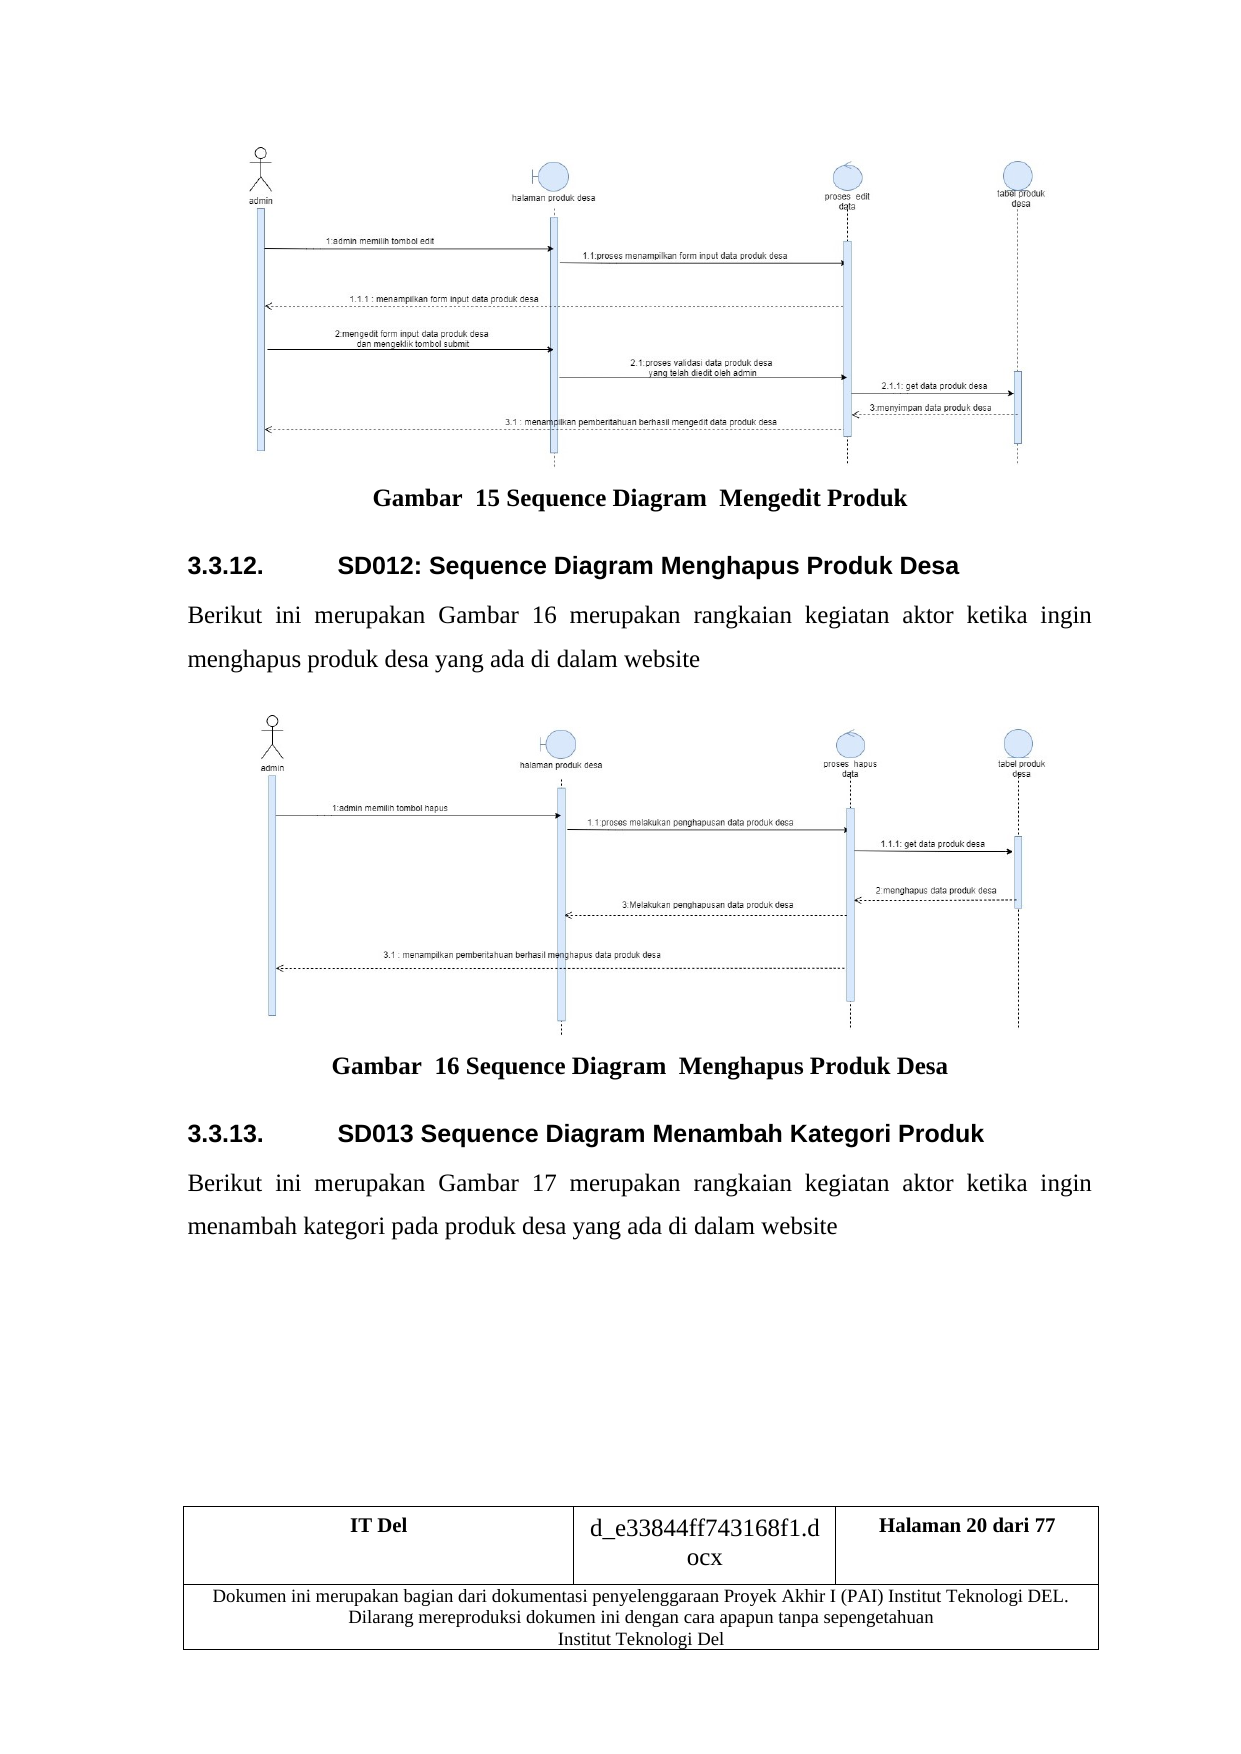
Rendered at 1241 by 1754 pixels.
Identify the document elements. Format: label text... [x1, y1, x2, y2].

subtitle SD012: Sequence Diagram Menghapus Produk Desa [187, 551, 1092, 580]
text Gambar 15 Sequence Diagram Mengedit Produk [187, 483, 1092, 512]
text Berikut ini merupakan Gambar 16 merupakan rangkaian kegiatan aktor ketika ingin menghapus produk desa yang ada di dalam website [187, 601, 1092, 672]
text Berikut ini merupakan Gambar 17 merupakan rangkaian kegiatan aktor ketika ingin menambah kategori pada produk desa yang ada di dalam website [187, 1168, 1092, 1240]
subtitle SD013 Sequence Diagram Menambah Kategori Produk [187, 1119, 1092, 1148]
picture [226, 147, 1054, 469]
text Gambar 16 Sequence Diagram Menghapus Produk Desa [187, 1051, 1092, 1079]
picture [226, 715, 1054, 1037]
